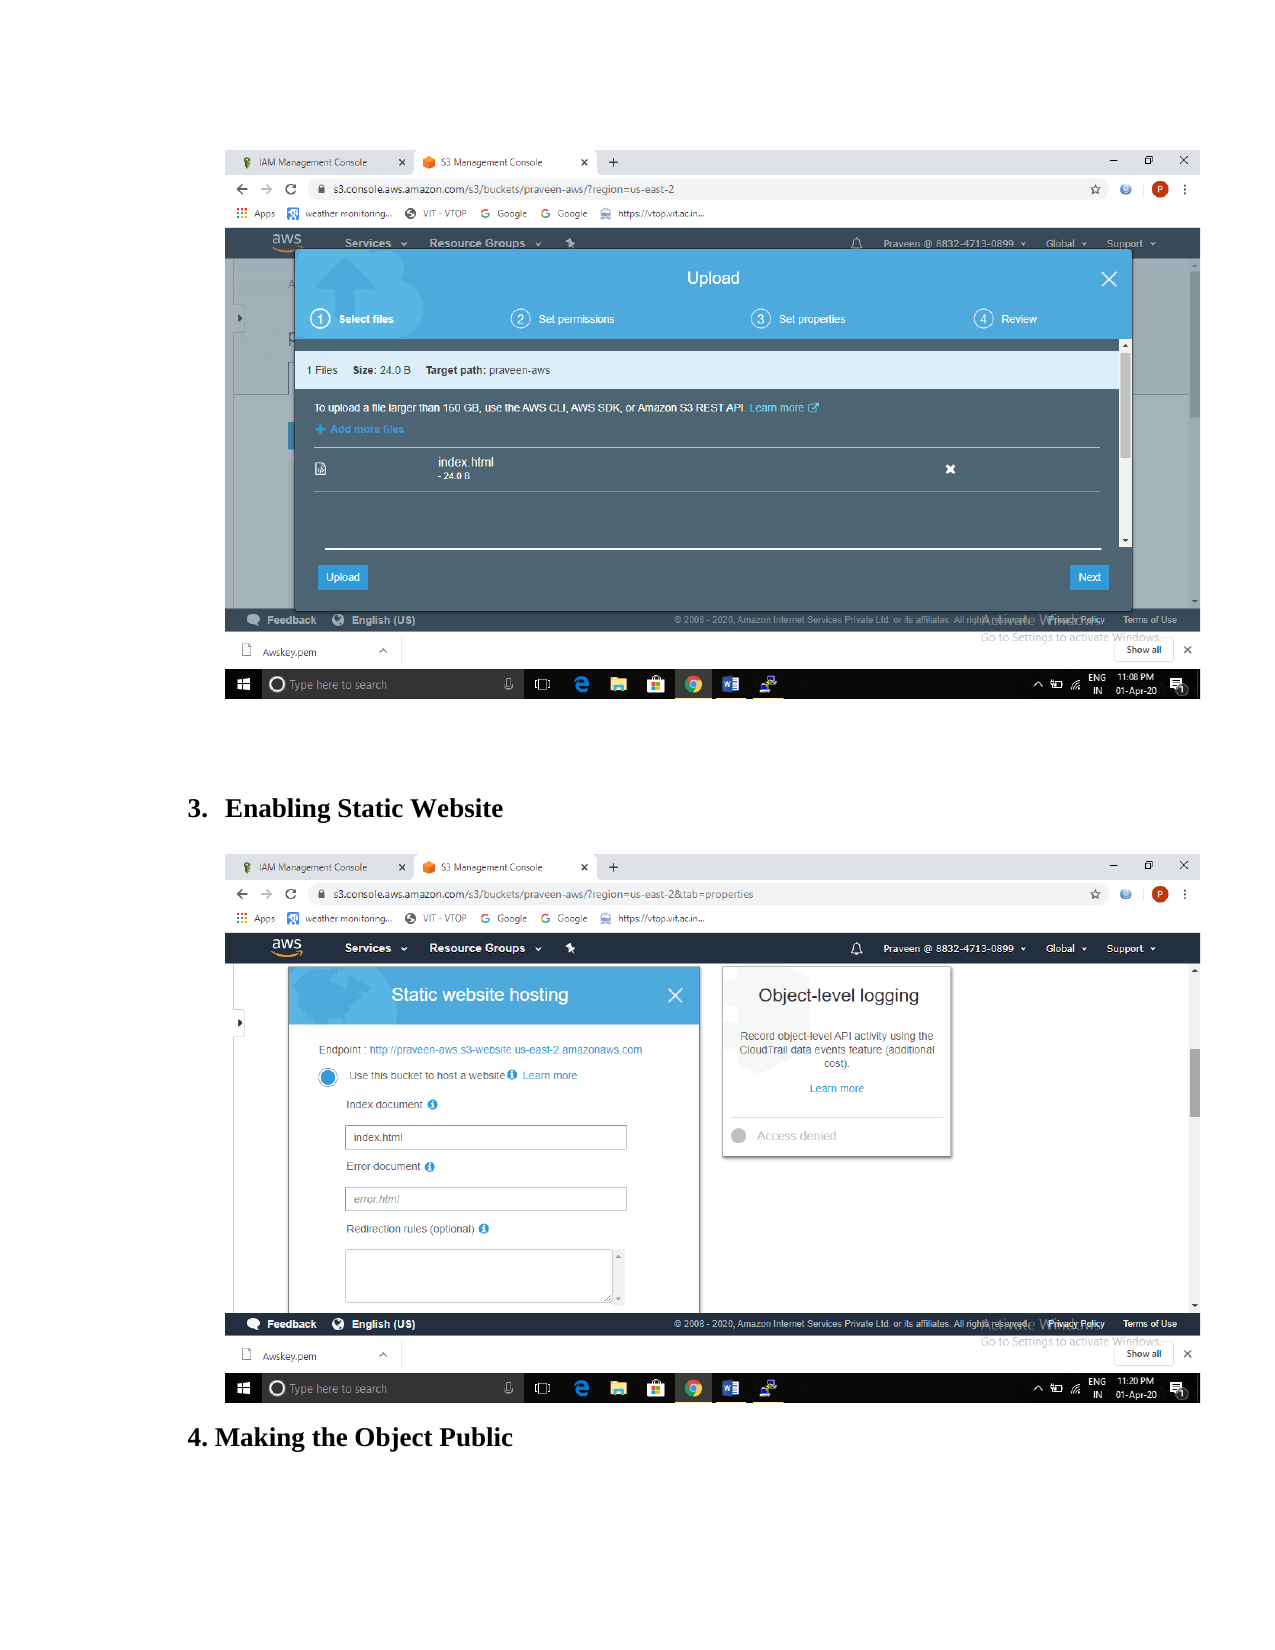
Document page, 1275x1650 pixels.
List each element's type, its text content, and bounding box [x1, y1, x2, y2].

text 4. Making the Object Public [187, 1421, 1125, 1453]
picture [225, 150, 1200, 699]
picture [225, 854, 1200, 1403]
list Enabling Static Website [187, 792, 1125, 823]
